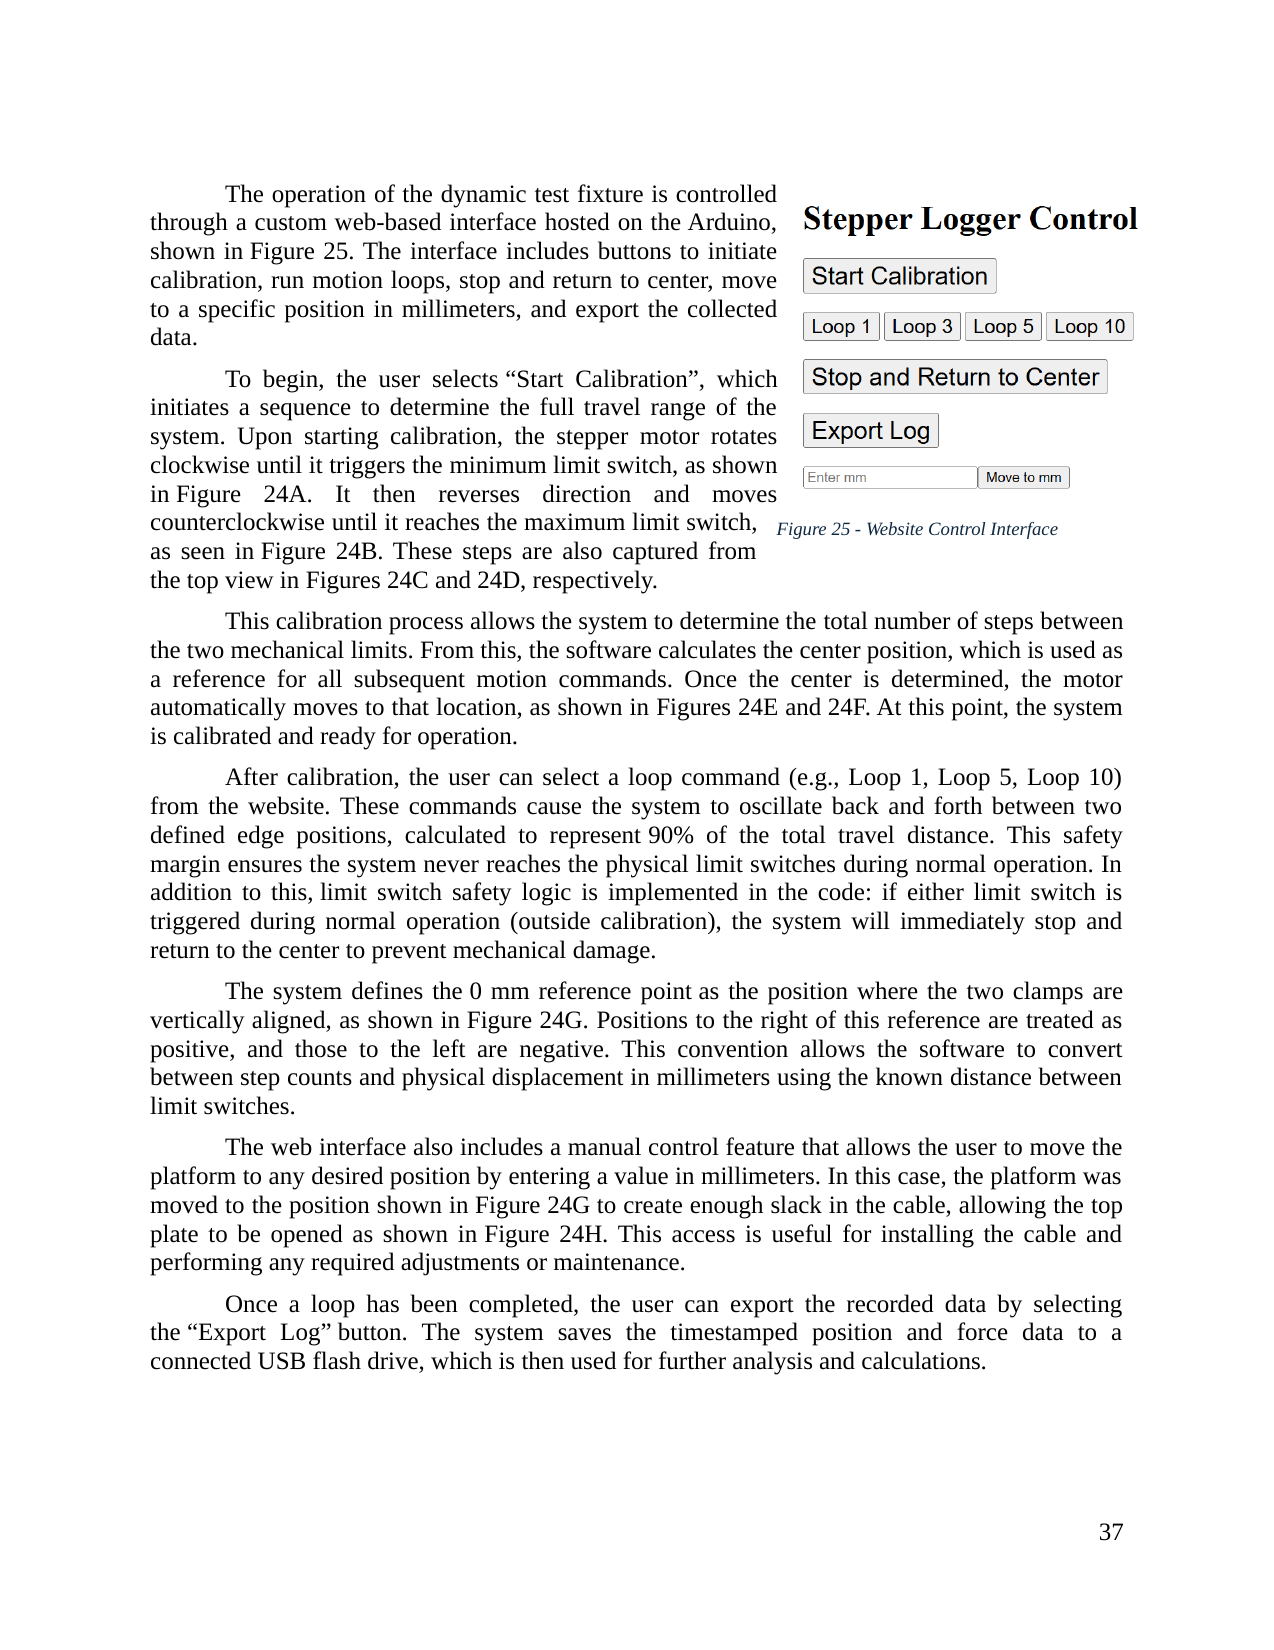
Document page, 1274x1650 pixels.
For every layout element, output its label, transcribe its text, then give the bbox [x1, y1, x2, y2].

picture [796, 179, 1163, 507]
text Once a loop has been completed, the user can export the recorded data by selecting the “Export Log” button. The system saves the timestamped position and force data to a connected USB flash drive, which is then used for further analysis and calculations. [150, 1289, 1123, 1375]
text The system defines the 0 mm reference point as the position where the two clamps are vertically aligned, as shown in Figure 24G. Positions to the right of this reference are treated as positive, and those to the left are negative. This convention allows the software to convert between step counts and physical displacement in millimeters using the known distance between limit switches. [150, 976, 1123, 1120]
text The operation of the dynamic test fixture is controlled through a custom web-based interface hosted on the Arduino, shown in Figure 25. The interface includes buttons to initiate calibration, run motion loops, stop and return to center, move to a specific position in millimeters, and export the collected data. [150, 179, 796, 351]
text To begin, the user selects “Start Calibration”, which initiates a sequence to determine the full travel range of the system. Upon starting calibration, the stepper motor rotates clockwise until it triggers the minimum limit switch, as shown in Figure 24A. It then reverses direction and moves counterclockwise until it reaches the maximum limit switch, as seen in Figure 24B. These steps are also captured from the top view in Figures 24C and 24D, respectively. [150, 364, 1123, 594]
text The web interface also includes a manual control feature that allows the user to move the platform to any desired position by entering a value in millimeters. In this case, the platform was moved to the position shown in Figure 24G to create enough slack in the cable, allowing the top plate to be opened as shown in Figure 24H. This access is useful for installing the cable and performing any required adjustments or maintenance. [150, 1132, 1123, 1276]
text After calibration, the user can select a loop command (e.g., Loop 1, Loop 5, Loop 10) from the website. These commands cause the system to oscillate back and forth between two defined edge positions, calculated to represent 90% of the total travel distance. This safety margin ensures the system never reaches the physical limit switches during normal operation. In addition to this, limit switch safety logic is implemented in the code: if either limit switch is triggered during normal operation (outside calibration), the system will immediately stop and return to the center to prevent mechanical damage. [150, 762, 1123, 964]
text This calibration process allows the system to determine the total number of steps between the two mechanical limits. From this, the software calculates the center position, which is used as a reference for all subsequent motion commands. Once the center is determined, the motor automatically moves to that location, as shown in Figures 24E and 24F. At this point, the system is calibrated and ready for operation. [150, 606, 1123, 750]
